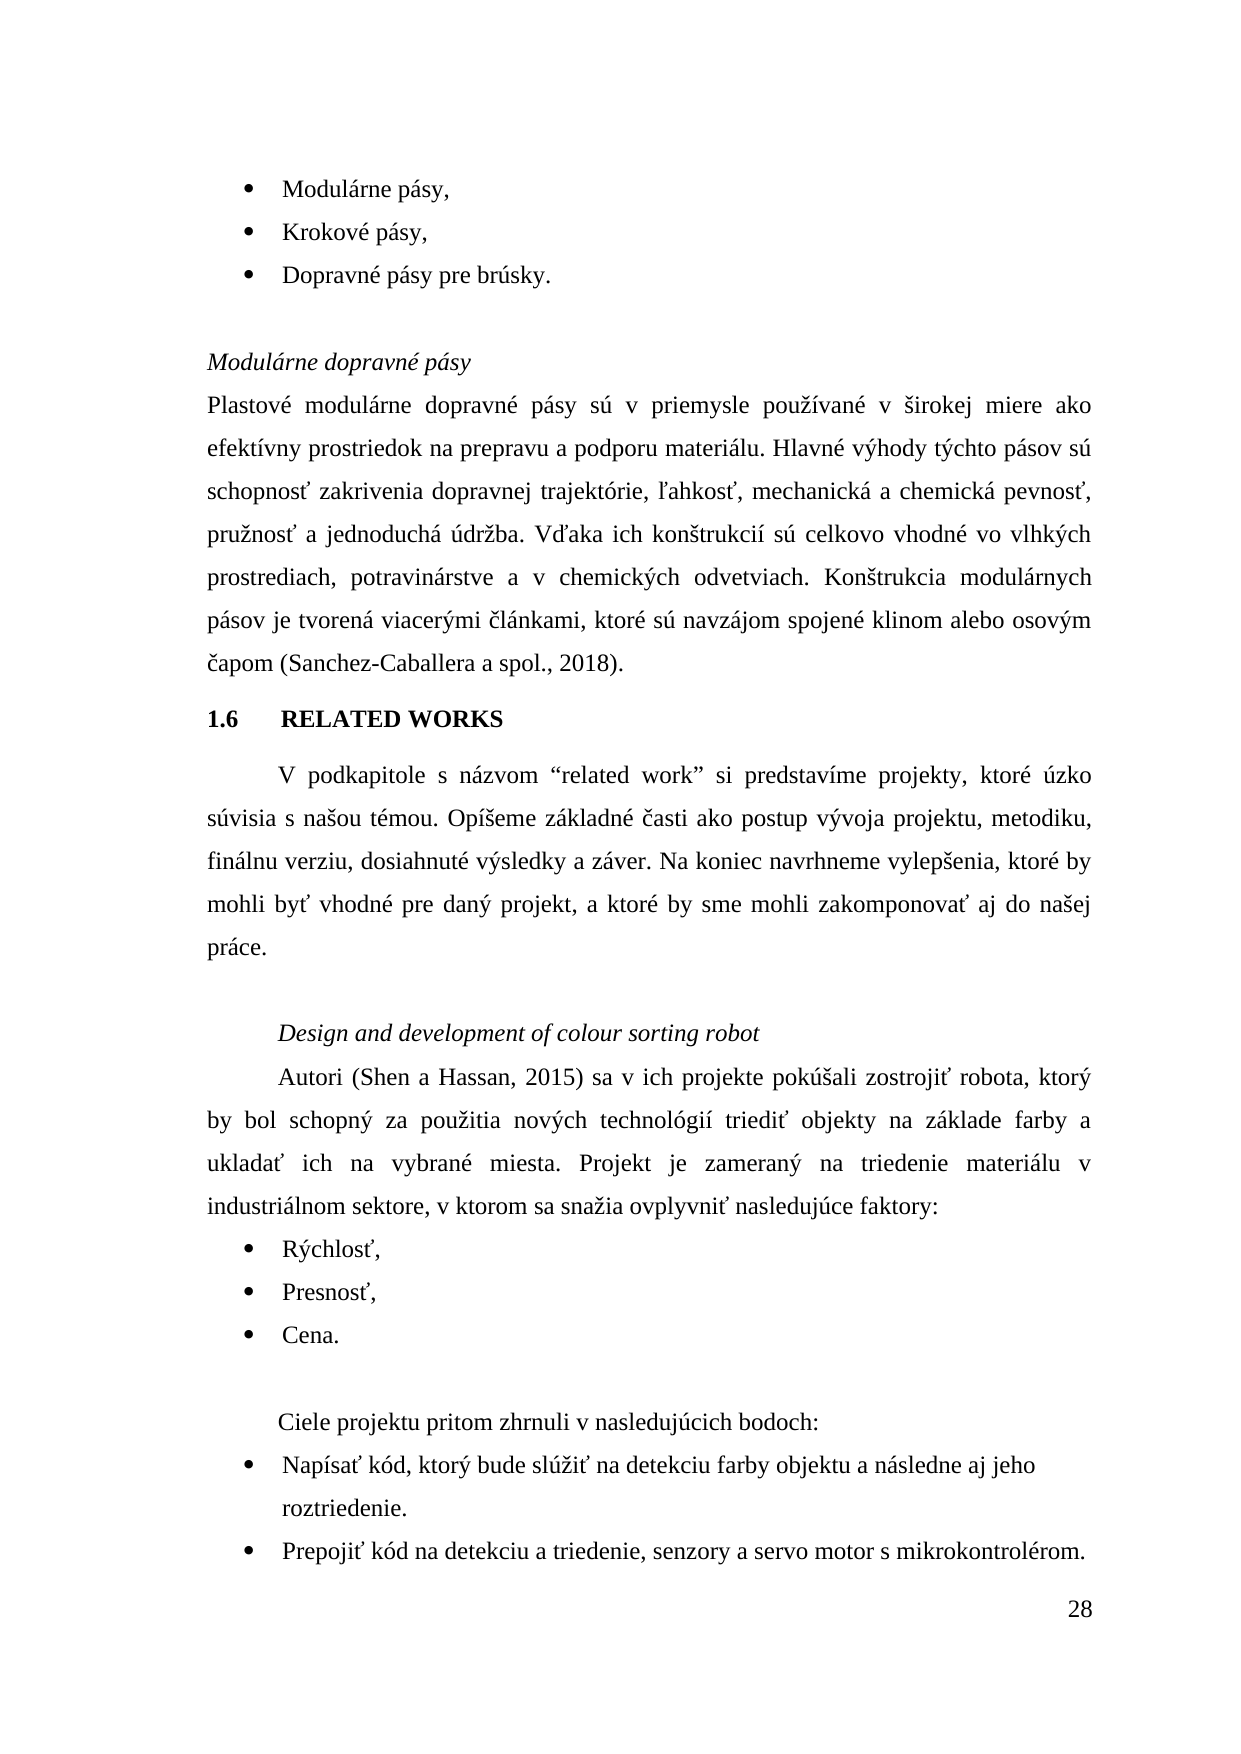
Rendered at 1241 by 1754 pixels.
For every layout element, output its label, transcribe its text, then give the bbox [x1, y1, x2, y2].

list Cena. [244, 1320, 1092, 1349]
list Prepojiť kód na detekciu a triedenie, senzory a servo motor s mikrokontrolérom. [244, 1536, 1092, 1565]
text V podkapitole s názvom “related work” si predstavíme projekty, ktoré úzko súvisia s našou témou. Opíšeme základné časti ako postup vývoja projektu, metodiku, finálnu verziu, dosiahnuté výsledky a záver. Na koniec navrhneme vylepšenia, ktoré by mohli byť vhodné pre daný projekt, a ktoré by sme mohli zakomponovať aj do našej práce. [207, 760, 1092, 961]
text Design and development of colour sorting robot [207, 1018, 1092, 1047]
text Modulárne dopravné pásy [207, 347, 1092, 375]
list Rýchlosť, [244, 1234, 1092, 1263]
list Presnosť, [244, 1277, 1092, 1306]
subtitle 1.6 Related Works [207, 704, 1092, 733]
list Napísať kód, ktorý bude slúžiť na detekciu farby objektu a následne aj jeho roztriedenie. [244, 1450, 1092, 1522]
text Plastové modulárne dopravné pásy sú v priemysle používané v širokej miere ako efektívny prostriedok na prepravu a podporu materiálu. Hlavné výhody týchto pásov sú schopnosť zakrivenia dopravnej trajektórie, ľahkosť, mechanická a chemická pevnosť, pružnosť a jednoduchá údržba. Vďaka ich konštrukcií sú celkovo vhodné vo vlhkých prostrediach, potravinárstve a v chemických odvetviach. Konštrukcia modulárnych pásov je tvorená viacerými článkami, ktoré sú navzájom spojené klinom alebo osovým čapom (Sanchez-Caballera a spol., 2018). [207, 390, 1092, 677]
list Dopravné pásy pre brúsky. [244, 260, 1092, 289]
text Ciele projektu pritom zhrnuli v nasledujúcich bodoch: [207, 1407, 1092, 1435]
list Modulárne pásy, [244, 174, 1092, 203]
text Autori (Shen a Hassan, 2015) sa v ich projekte pokúšali zostrojiť robota, ktorý by bol schopný za použitia nových technológií triediť objekty na základe farby a ukladať ich na vybrané miesta. Projekt je zameraný na triedenie materiálu v industriálnom sektore, v ktorom sa snažia ovplyvniť nasledujúce faktory: [207, 1062, 1092, 1220]
list Krokové pásy, [244, 217, 1092, 246]
